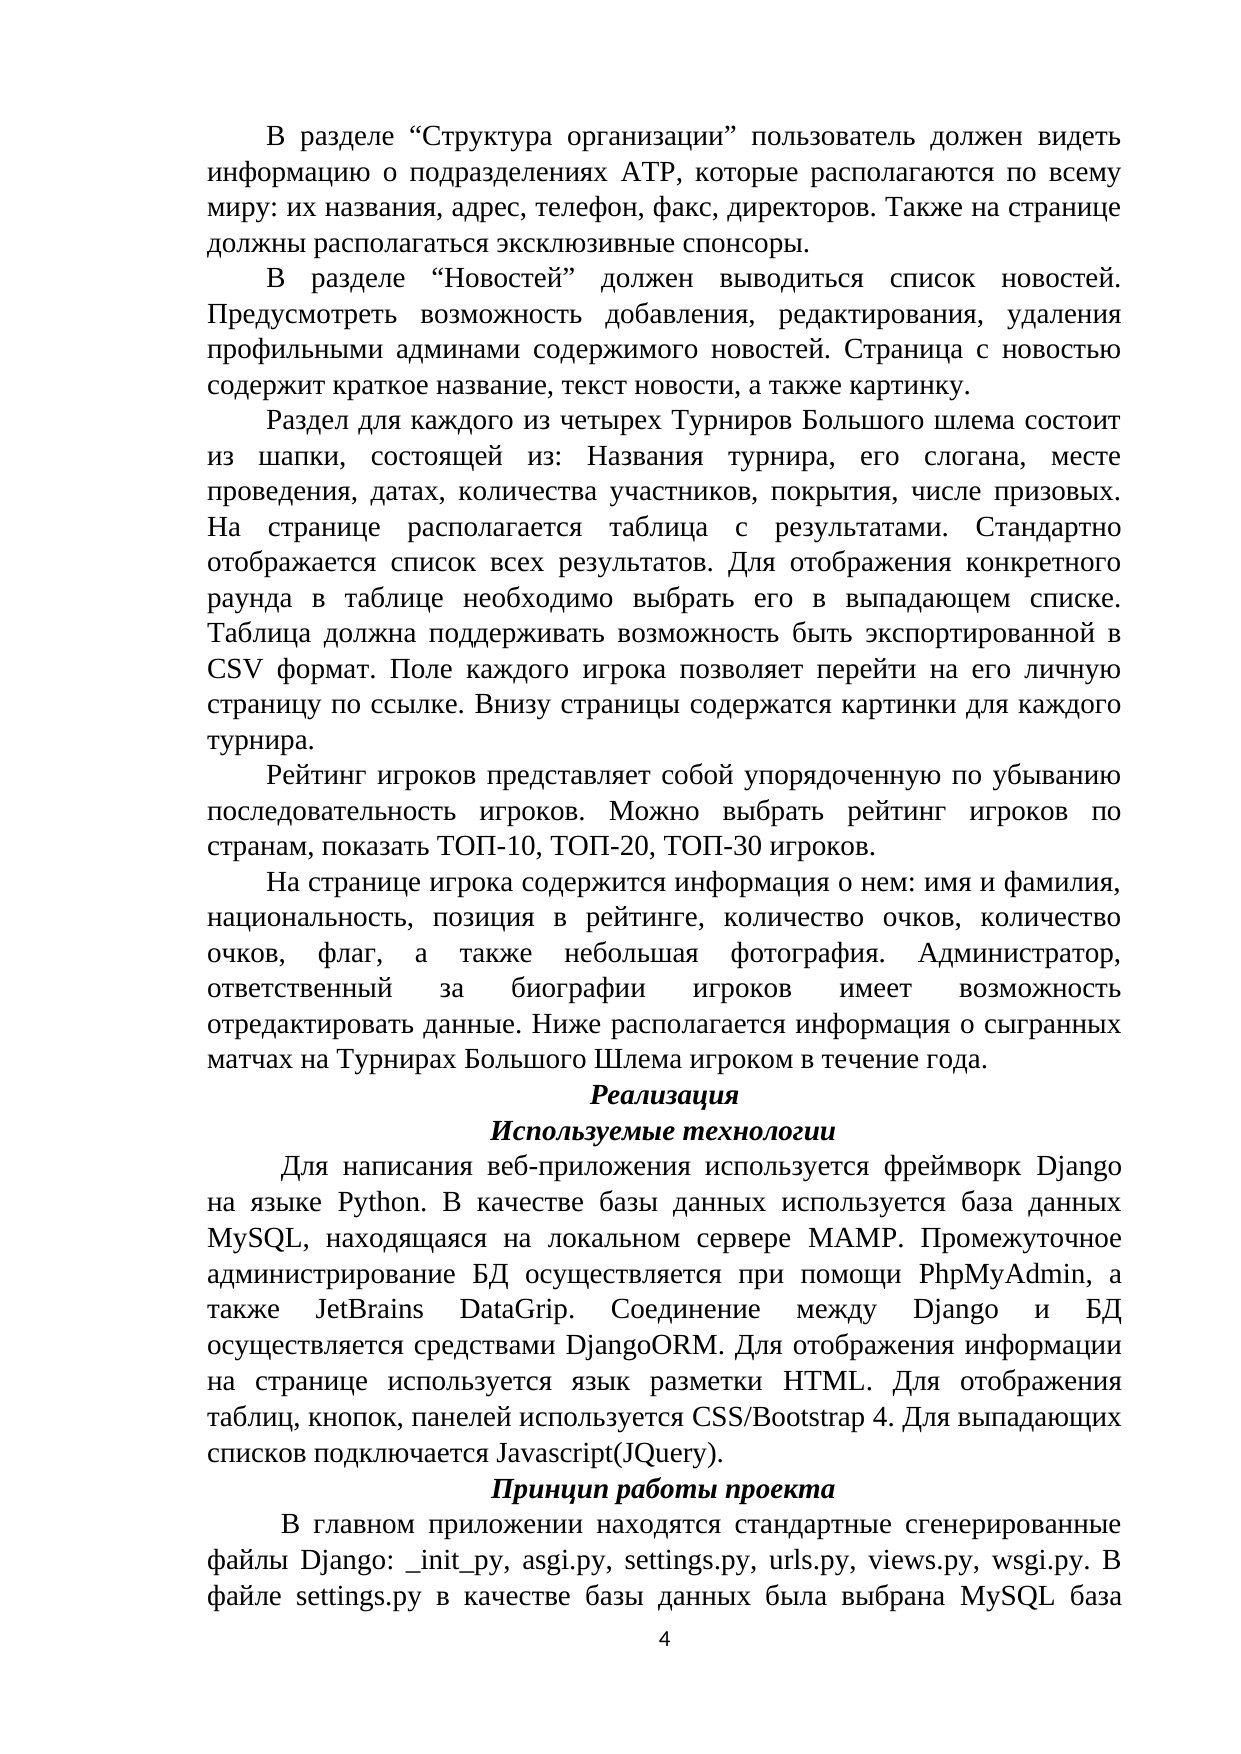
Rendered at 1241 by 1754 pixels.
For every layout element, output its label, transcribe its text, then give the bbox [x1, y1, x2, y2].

text Рейтинг игроков представляет собой упорядоченную по убыванию последовательность игроков. Можно выбрать рейтинг игроков по странам, показать ТОП-10, ТОП-20, ТОП-30 игроков. [207, 757, 1122, 862]
text В разделе “Структура организации” пользователь должен видеть информацию о подразделениях ATP, которые располагаются по всему миру: их названия, адрес, телефон, факс, директоров. Также на странице должны располагаться эксклюзивные спонсоры. [207, 118, 1122, 258]
text Раздел для каждого из четырех Турниров Большого шлема состоит из шапки, состоящей из: Названия турнира, его слогана, месте проведения, датах, количества участников, покрытия, числе призовых. На странице располагается таблица с результатами. Стандартно отображается список всех результатов. Для отображения конкретного раунда в таблице необходимо выбрать его в выпадающем списке. Таблица должна поддерживать возможность быть экспортированной в CSV формат. Поле каждого игрока позволяет перейти на его личную страницу по ссылке. Внизу страницы содержатся картинки для каждого турнира. [207, 402, 1122, 756]
list Используемые технологии [207, 1113, 1122, 1146]
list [207, 1506, 1122, 1611]
list Реализация [207, 1077, 1122, 1111]
text В разделе “Новостей” должен выводиться список новостей. Предусмотреть возможность добавления, редактирования, удаления профильными админами содержимого новостей. Страница с новостью содержит краткое название, текст новости, а также картинку. [207, 260, 1122, 400]
text На странице игрока содержится информация о нем: имя и фамилия, национальность, позиция в рейтинге, количество очков, количество очков, флаг, а также небольшая фотография. Администратор, ответственный за биографии игроков имеет возможность отредактировать данные. Ниже располагается информация о сыгранных матчах на Турнирах Большого Шлема игроком в течение года. [207, 864, 1122, 1075]
list Принцип работы проекта [207, 1471, 1122, 1504]
list Для написания веб-приложения используется фреймворк Django на языке Python. В качестве базы данных используется база данных MySQL, находящаяся на локальном сервере MAMP. Промежуточное администрирование БД осуществляется при помощи PhpMyAdmin, а также JetBrains DataGrip. Соединение между Django и БД осуществляется средствами DjangoORM. Для отображения информации на странице используется язык разметки HTML. Для отображения таблиц, кнопок, панелей используется CSS/Bootstrap 4. Для выпадающих списков подключается Javascript(JQuery). [207, 1148, 1122, 1468]
